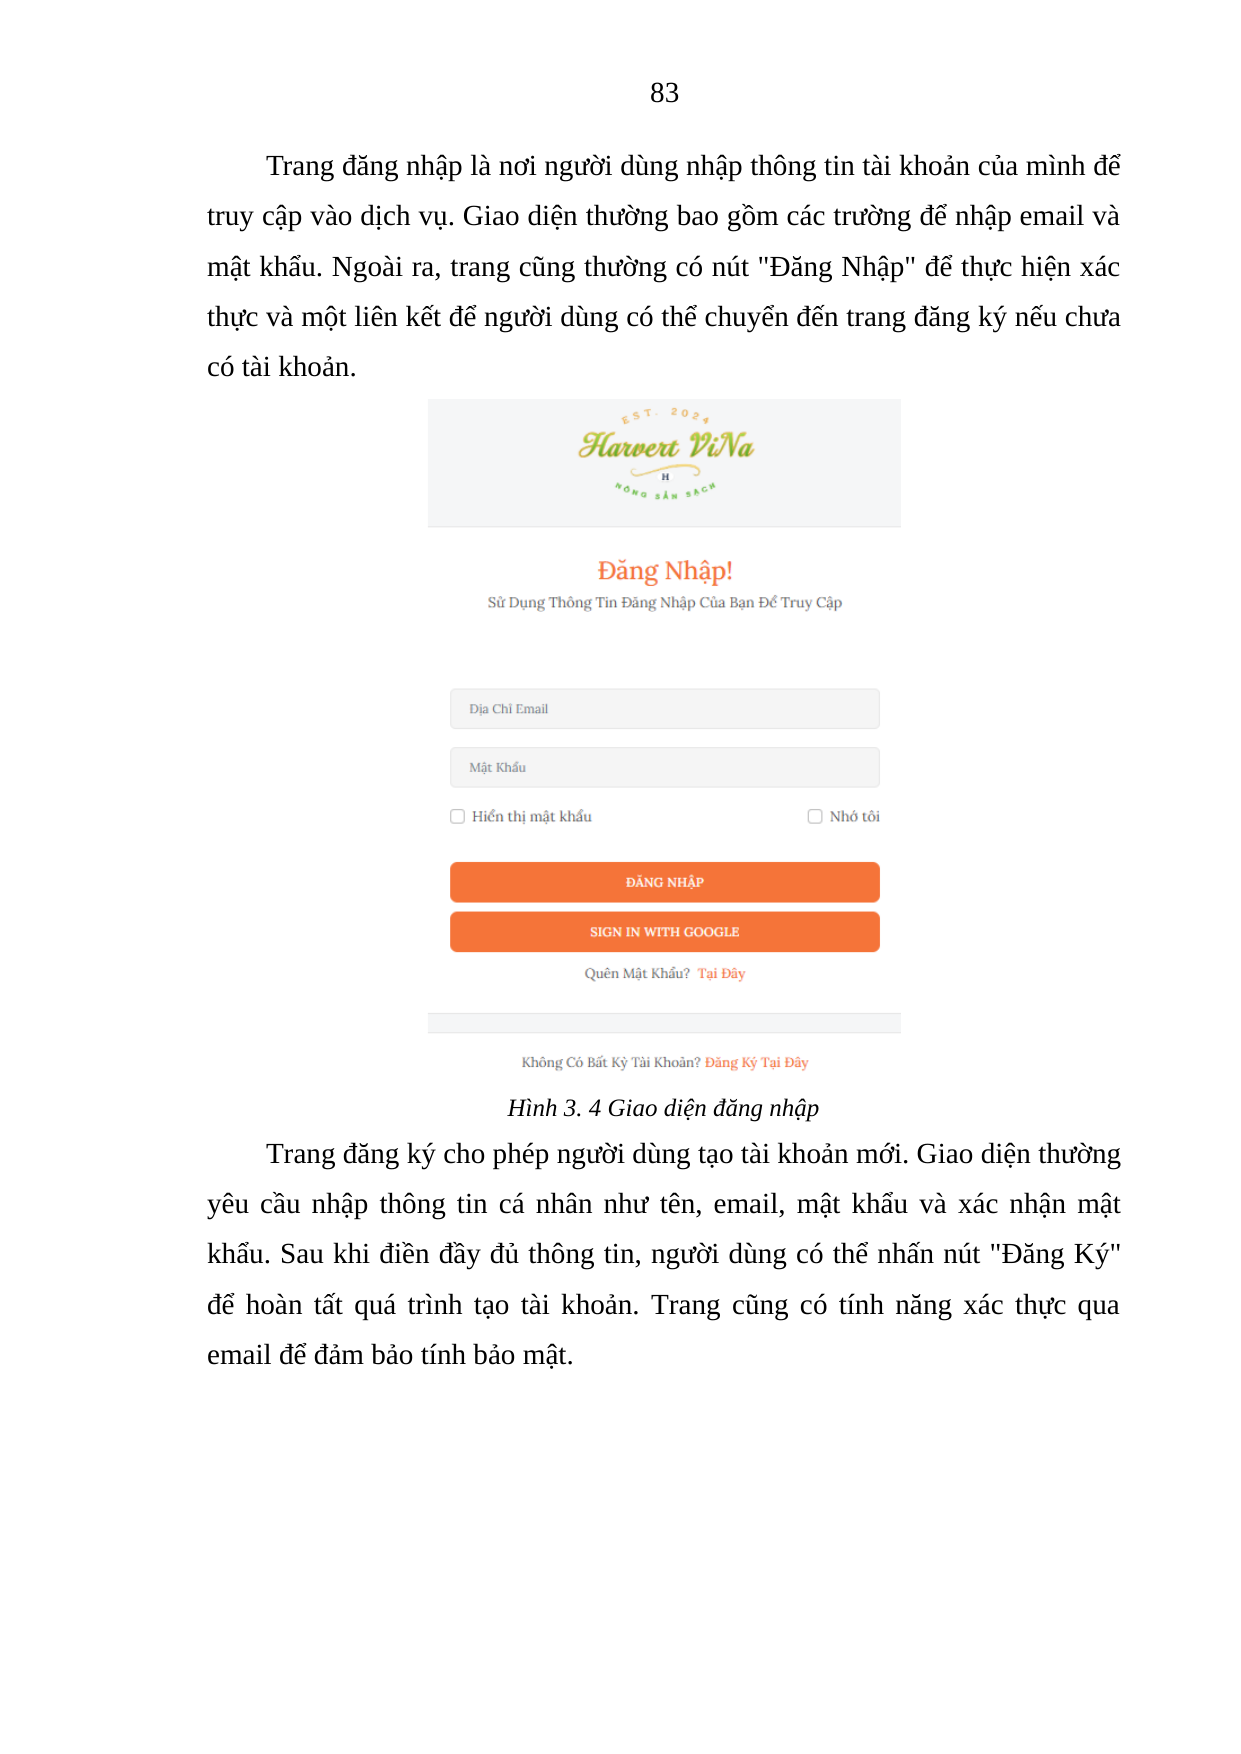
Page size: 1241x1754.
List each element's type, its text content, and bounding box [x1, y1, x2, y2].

text Trang đăng nhập là nơi người dùng nhập thông tin tài khoản của mình để truy cập vào dịch vụ. Giao diện thường bao gồm các trường để nhập email và mật khẩu. Ngoài ra, trang cũng thường có nút "Đăng Nhập" để thực hiện xác thực và một liên kết để người dùng có thể chuyển đến trang đăng ký nếu chưa có tài khoản. [207, 148, 1122, 383]
text Trang đăng ký cho phép người dùng tạo tài khoản mới. Giao diện thường yêu cầu nhập thông tin cá nhân như tên, email, mật khẩu và xác nhận mật khẩu. Sau khi điền đầy đủ thông tin, người dùng có thể nhấn nút "Đăng Ký" để hoàn tất quá trình tạo tài khoản. Trang cũng có tính năng xác thực qua email để đảm bảo tính bảo mật. [207, 1136, 1122, 1371]
text Hình 3. 4 Giao diện đăng nhập [207, 1093, 1122, 1121]
picture [427, 399, 901, 1076]
